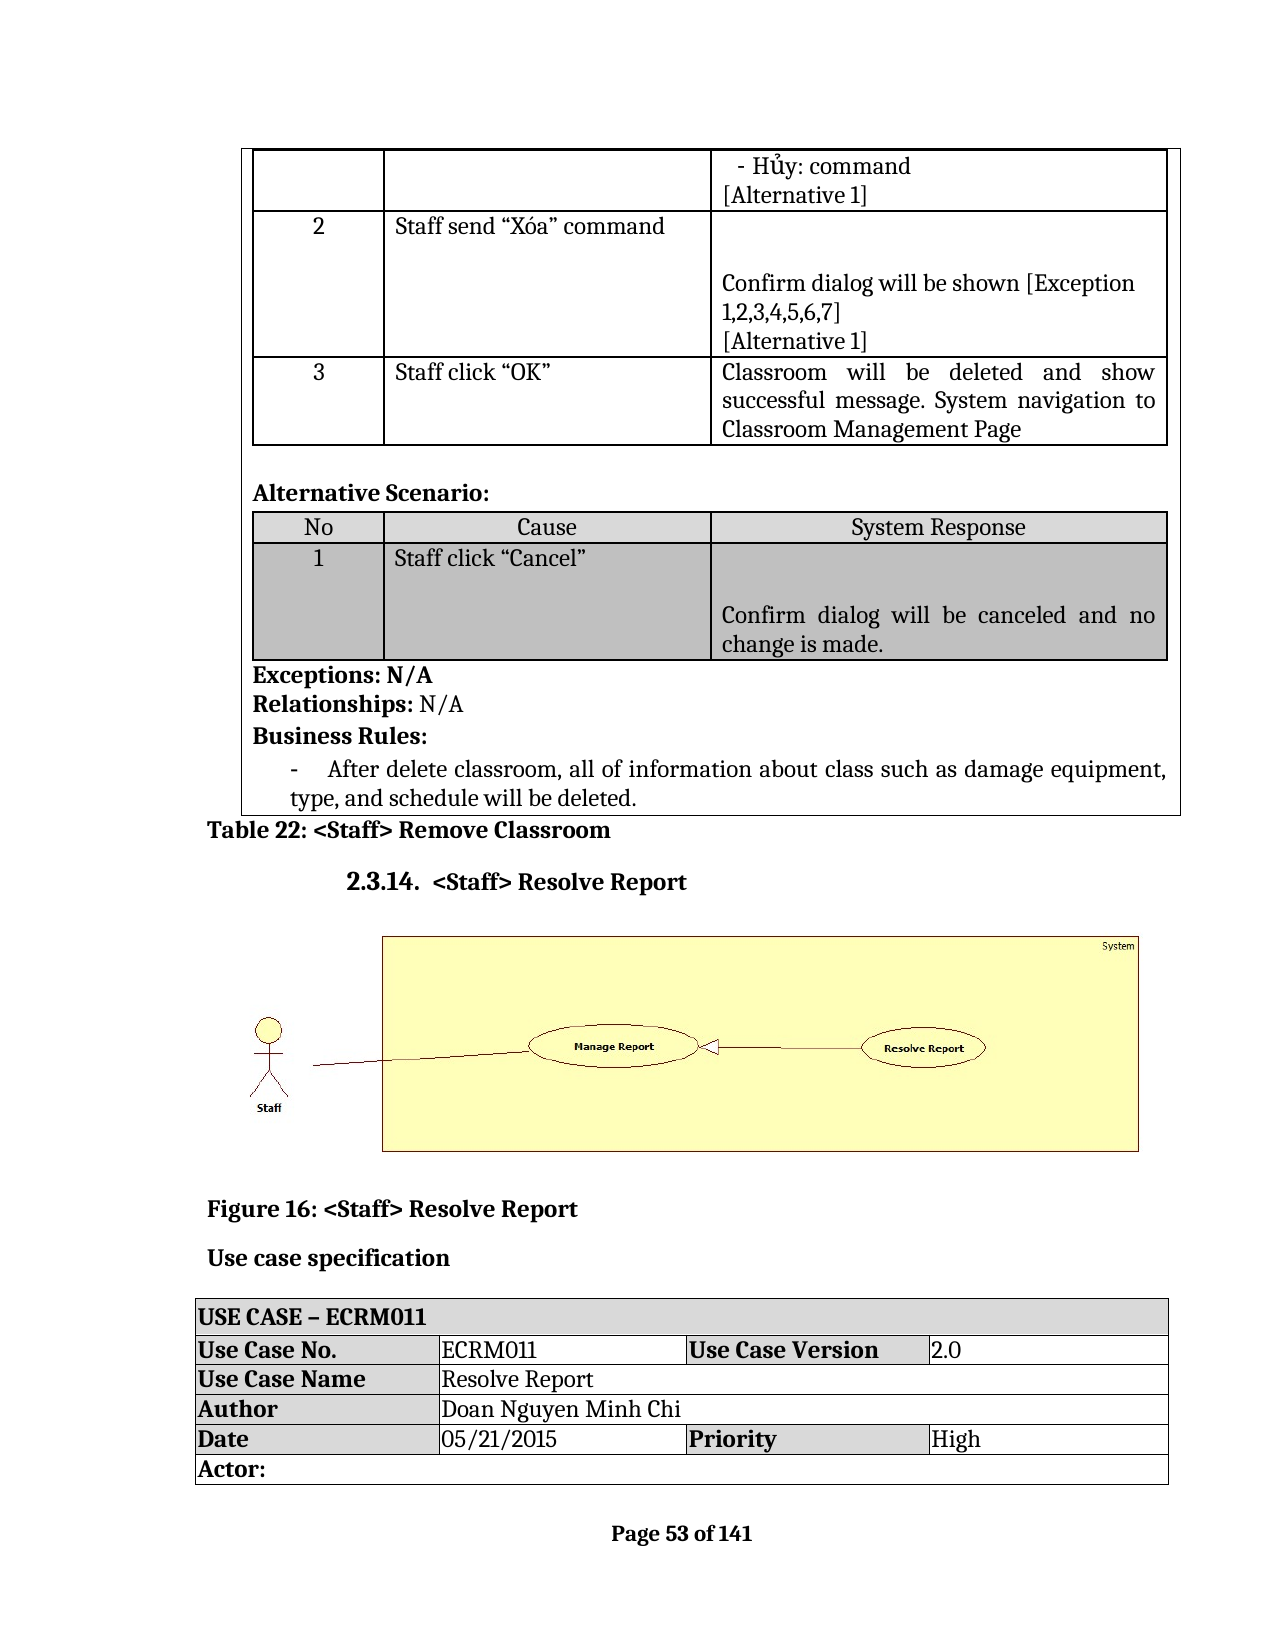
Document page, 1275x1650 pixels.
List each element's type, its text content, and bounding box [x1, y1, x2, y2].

table_cell High [930, 1425, 1168, 1454]
table_cell 05/21/2015 [440, 1425, 686, 1454]
table_cell 2.0 [930, 1336, 1168, 1364]
table_cell Author [196, 1395, 439, 1424]
table_header USE CASE – ECRM011 [196, 1299, 1168, 1334]
table_cell Resolve Report [440, 1365, 1168, 1394]
table_cell Use Case No. [196, 1336, 439, 1364]
table_cell Use Case Name [196, 1365, 439, 1394]
list <Staff> Resolve Report [346, 866, 1157, 897]
table_cell Date [196, 1425, 439, 1454]
text Use case specification [207, 1244, 1157, 1273]
picture [206, 917, 1157, 1170]
table_cell Priority [687, 1425, 929, 1454]
table_cell Doan Nguyen Minh Chi [440, 1395, 1168, 1424]
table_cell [242, 149, 1180, 815]
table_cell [196, 1455, 1168, 1483]
table_cell ECRM011 [440, 1336, 686, 1364]
table_cell Use Case Version [687, 1336, 929, 1364]
